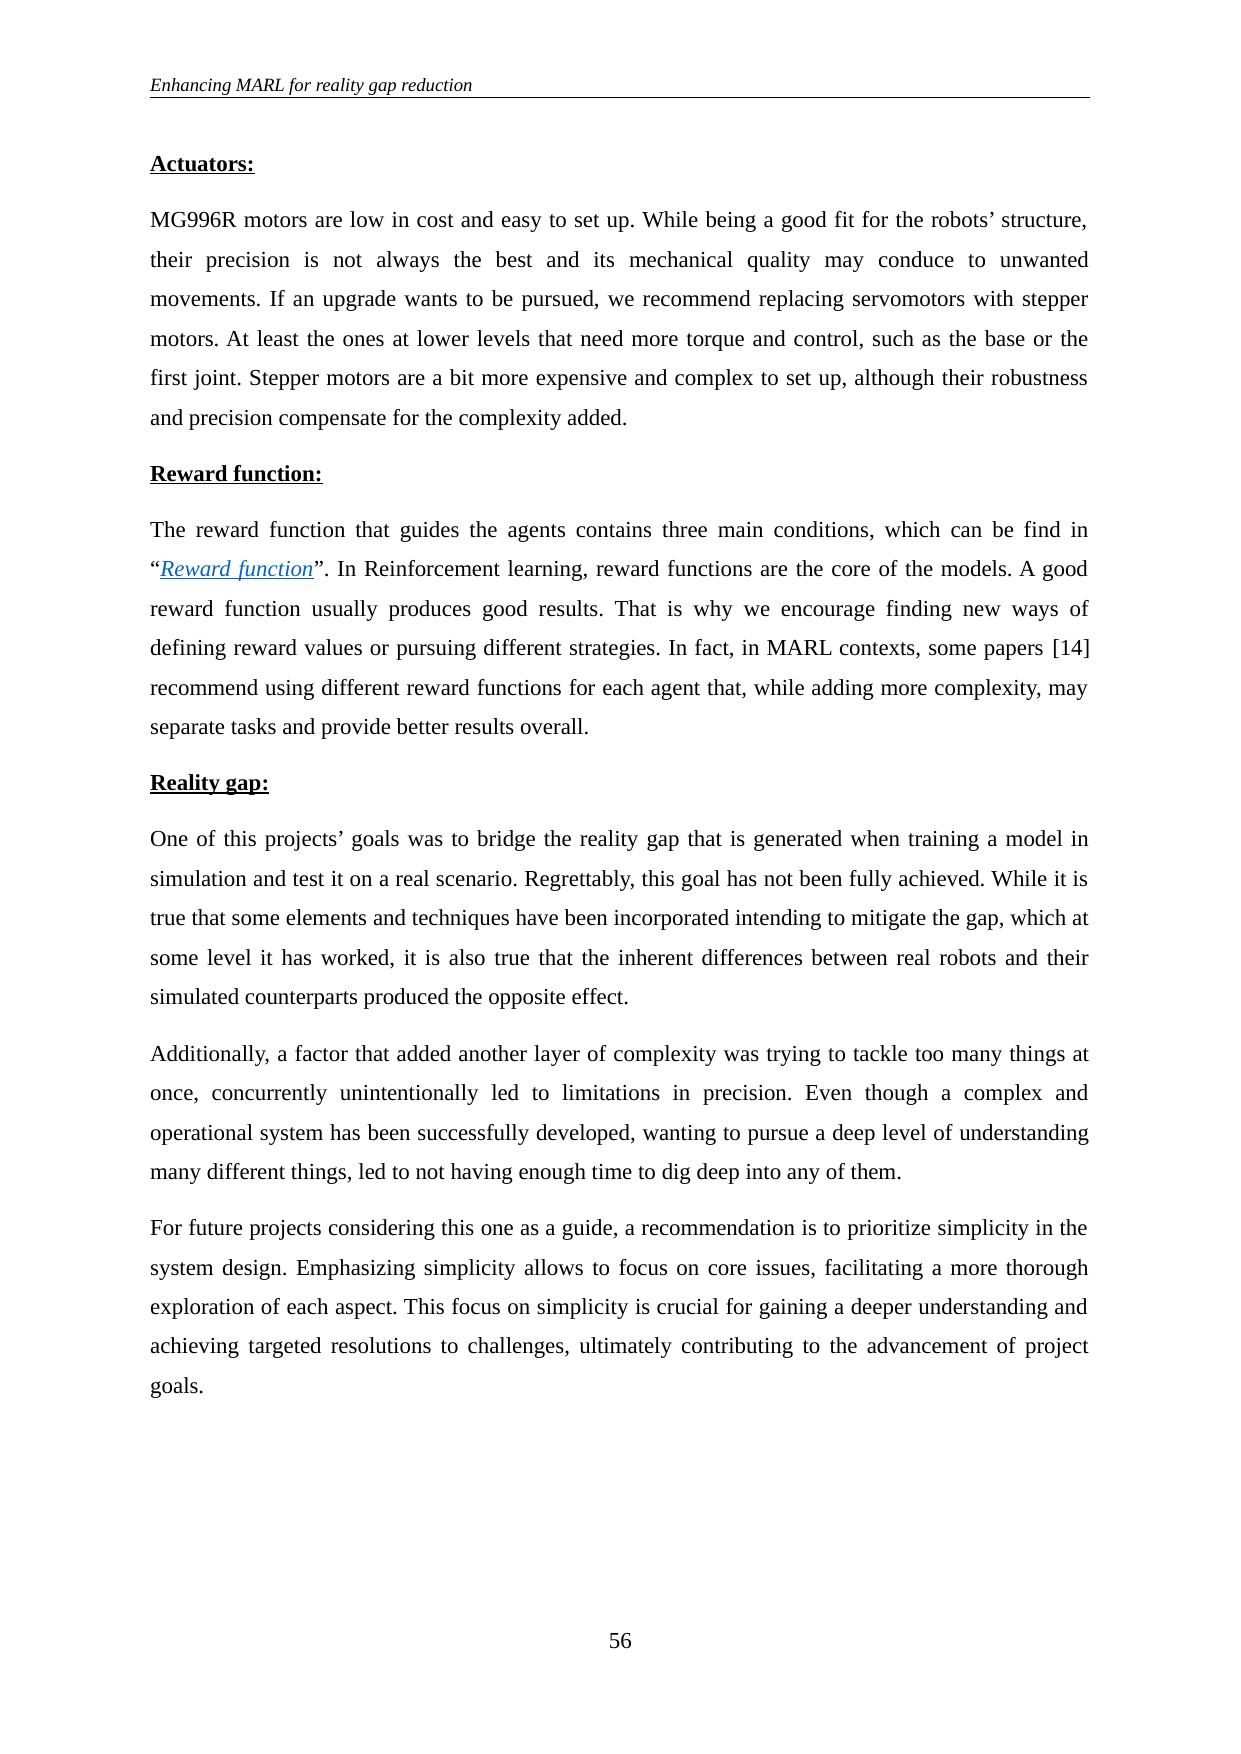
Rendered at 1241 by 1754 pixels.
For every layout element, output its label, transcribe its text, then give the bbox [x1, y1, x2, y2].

text The reward function that guides the agents contains three main conditions, which can be find in “Reward function”. In Reinforcement learning, reward functions are the core of the models. A good reward function usually produces good results. That is why we encourage finding new ways of defining reward values or pursuing different strategies. In fact, in MARL contexts, some papers [14] recommend using different reward functions for each agent that, while adding more complexity, may separate tasks and provide better results overall. [150, 516, 1090, 739]
text Actuators: [150, 150, 1090, 176]
text MG996R motors are low in cost and easy to set up. While being a good fit for the robots’ structure, their precision is not always the best and its mechanical quality may conduce to unwanted movements. If an upgrade wants to be pursued, we recommend replacing servomotors with stepper motors. At least the ones at lower levels that need more torque and control, such as the base or the first joint. Stepper motors are a bit more expensive and complex to set up, although their robustness and precision compensate for the complexity added. [150, 206, 1090, 430]
text Additionally, a factor that added another layer of complexity was trying to tackle too many things at once, concurrently unintentionally led to limitations in precision. Even though a complex and operational system has been successfully developed, wanting to pursue a deep level of understanding many different things, led to not having enough time to dig deep into any of them. [150, 1039, 1090, 1184]
text For future projects considering this one as a guide, a recommendation is to prioritize simplicity in the system design. Emphasizing simplicity allows to focus on core issues, facilitating a more thorough exploration of each aspect. This focus on simplicity is crucial for gaining a deeper understanding and achieving targeted resolutions to challenges, ultimately contributing to the advancement of project goals. [150, 1214, 1090, 1398]
text Reality gap: [150, 769, 1090, 796]
text One of this projects’ goals was to bridge the reality gap that is generated when training a model in simulation and test it on a real scenario. Regrettably, this goal has not been fully achieved. While it is true that some elements and techniques have been incorporated intending to mitigate the gap, which at some level it has worked, it is also true that the inherent differences between real robots and their simulated counterparts produced the opposite effect. [150, 826, 1090, 1010]
text Reward function: [150, 460, 1090, 486]
